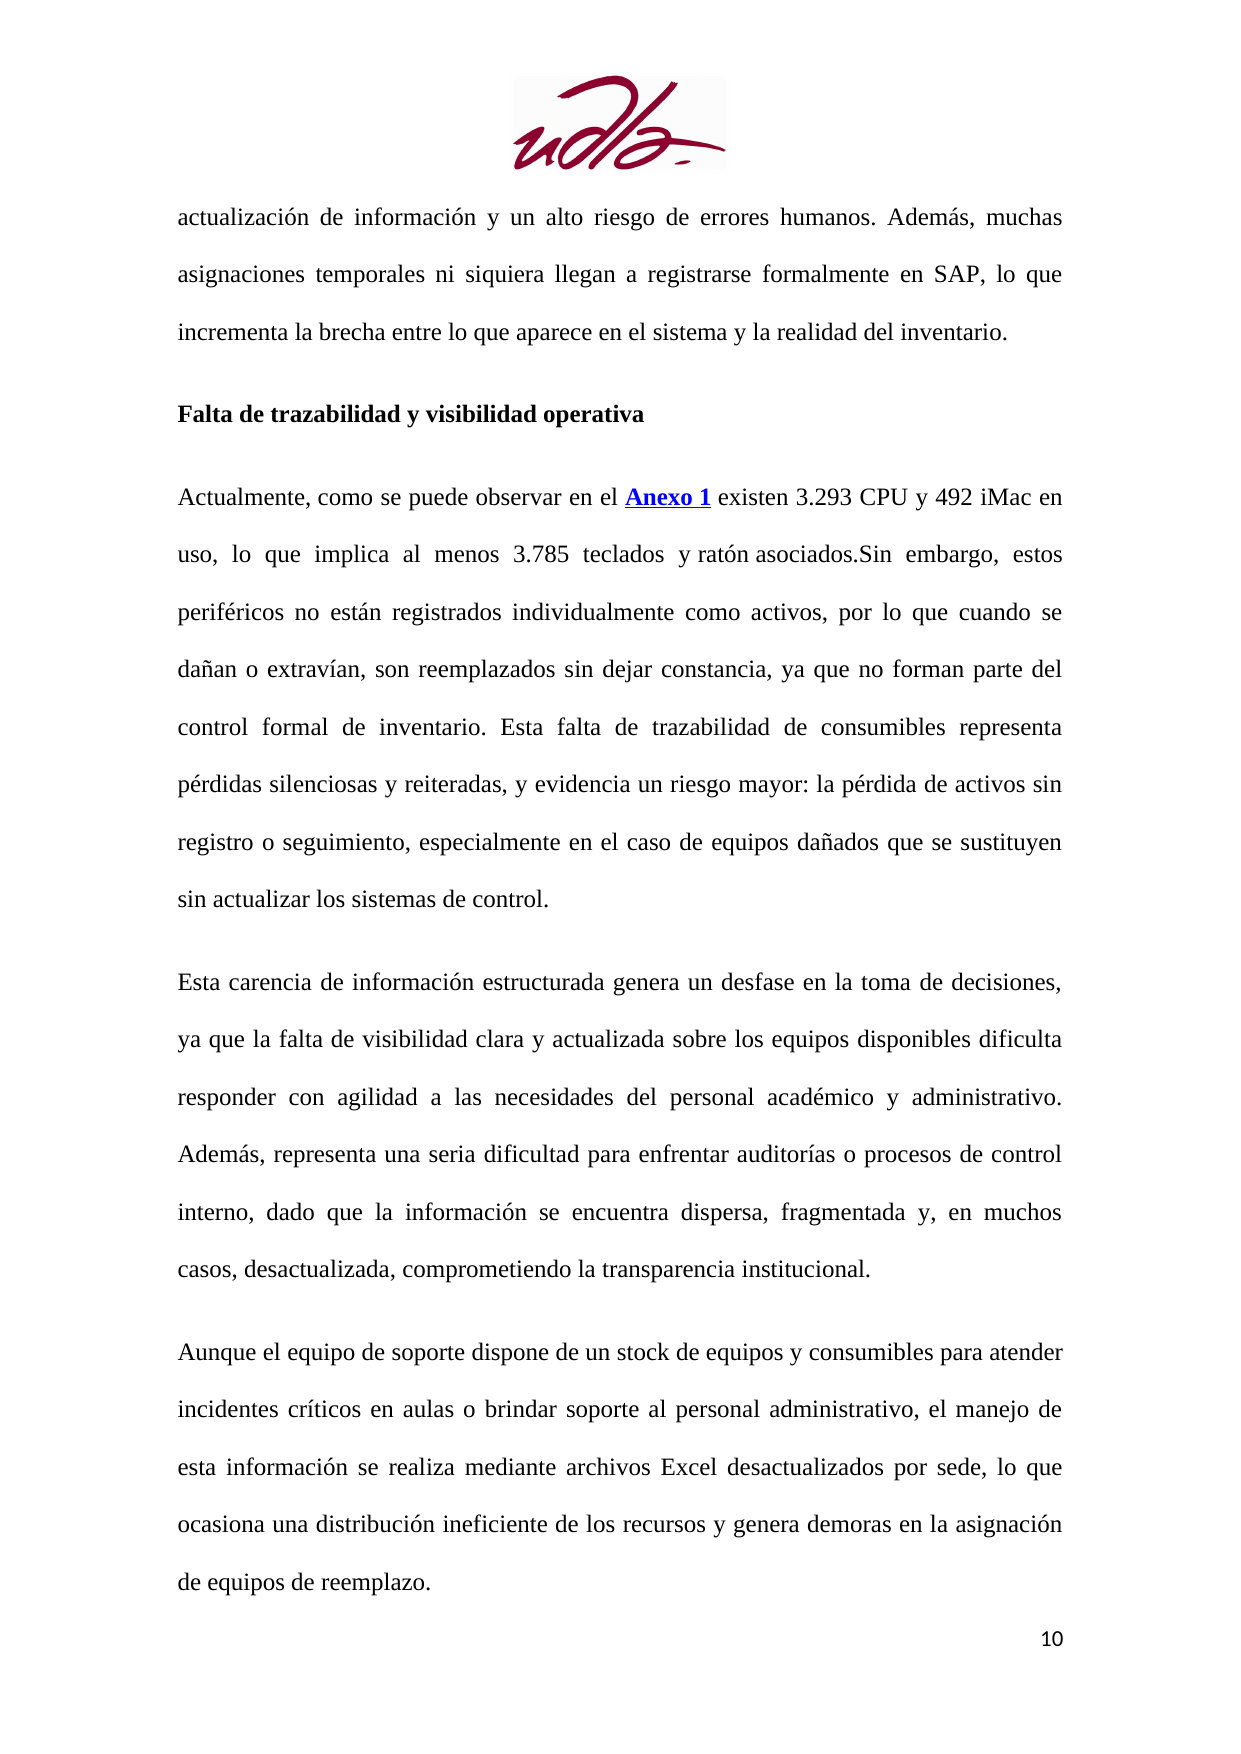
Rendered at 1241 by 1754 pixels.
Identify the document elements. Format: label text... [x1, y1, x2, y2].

text Actualmente, como se puede observar en el Anexo 1 existen 3.293 CPU y 492 iMac en uso, lo que implica al menos 3.785 teclados y ratón asociados.Sin embargo, estos periféricos no están registrados individualmente como activos, por lo que cuando se dañan o extravían, son reemplazados sin dejar constancia, ya que no forman parte del control formal de inventario. Esta falta de trazabilidad de consumibles representa pérdidas silenciosas y reiteradas, y evidencia un riesgo mayor: la pérdida de activos sin registro o seguimiento, especialmente en el caso de equipos dañados que se sustituyen sin actualizar los sistemas de control. [177, 482, 1063, 913]
text Esta carencia de información estructurada genera un desfase en la toma de decisiones, ya que la falta de visibilidad clara y actualizada sobre los equipos disponibles dificulta responder con agilidad a las necesidades del personal académico y administrativo. Además, representa una seria dificultad para enfrentar auditorías o procesos de control interno, dado que la información se encuentra dispersa, fragmentada y, en muchos casos, desactualizada, comprometiendo la transparencia institucional. [177, 967, 1063, 1283]
text Aunque el equipo de soporte dispone de un stock de equipos y consumibles para atender incidentes críticos en aulas o brindar soporte al personal administrativo, el manejo de esta información se realiza mediante archivos Excel desactualizados por sede, lo que ocasiona una distribución ineficiente de los recursos y genera demoras en la asignación de equipos de reemplazo. [177, 1337, 1063, 1595]
picture [509, 73, 731, 174]
text Falta de trazabilidad y visibilidad operativa [177, 399, 1063, 428]
